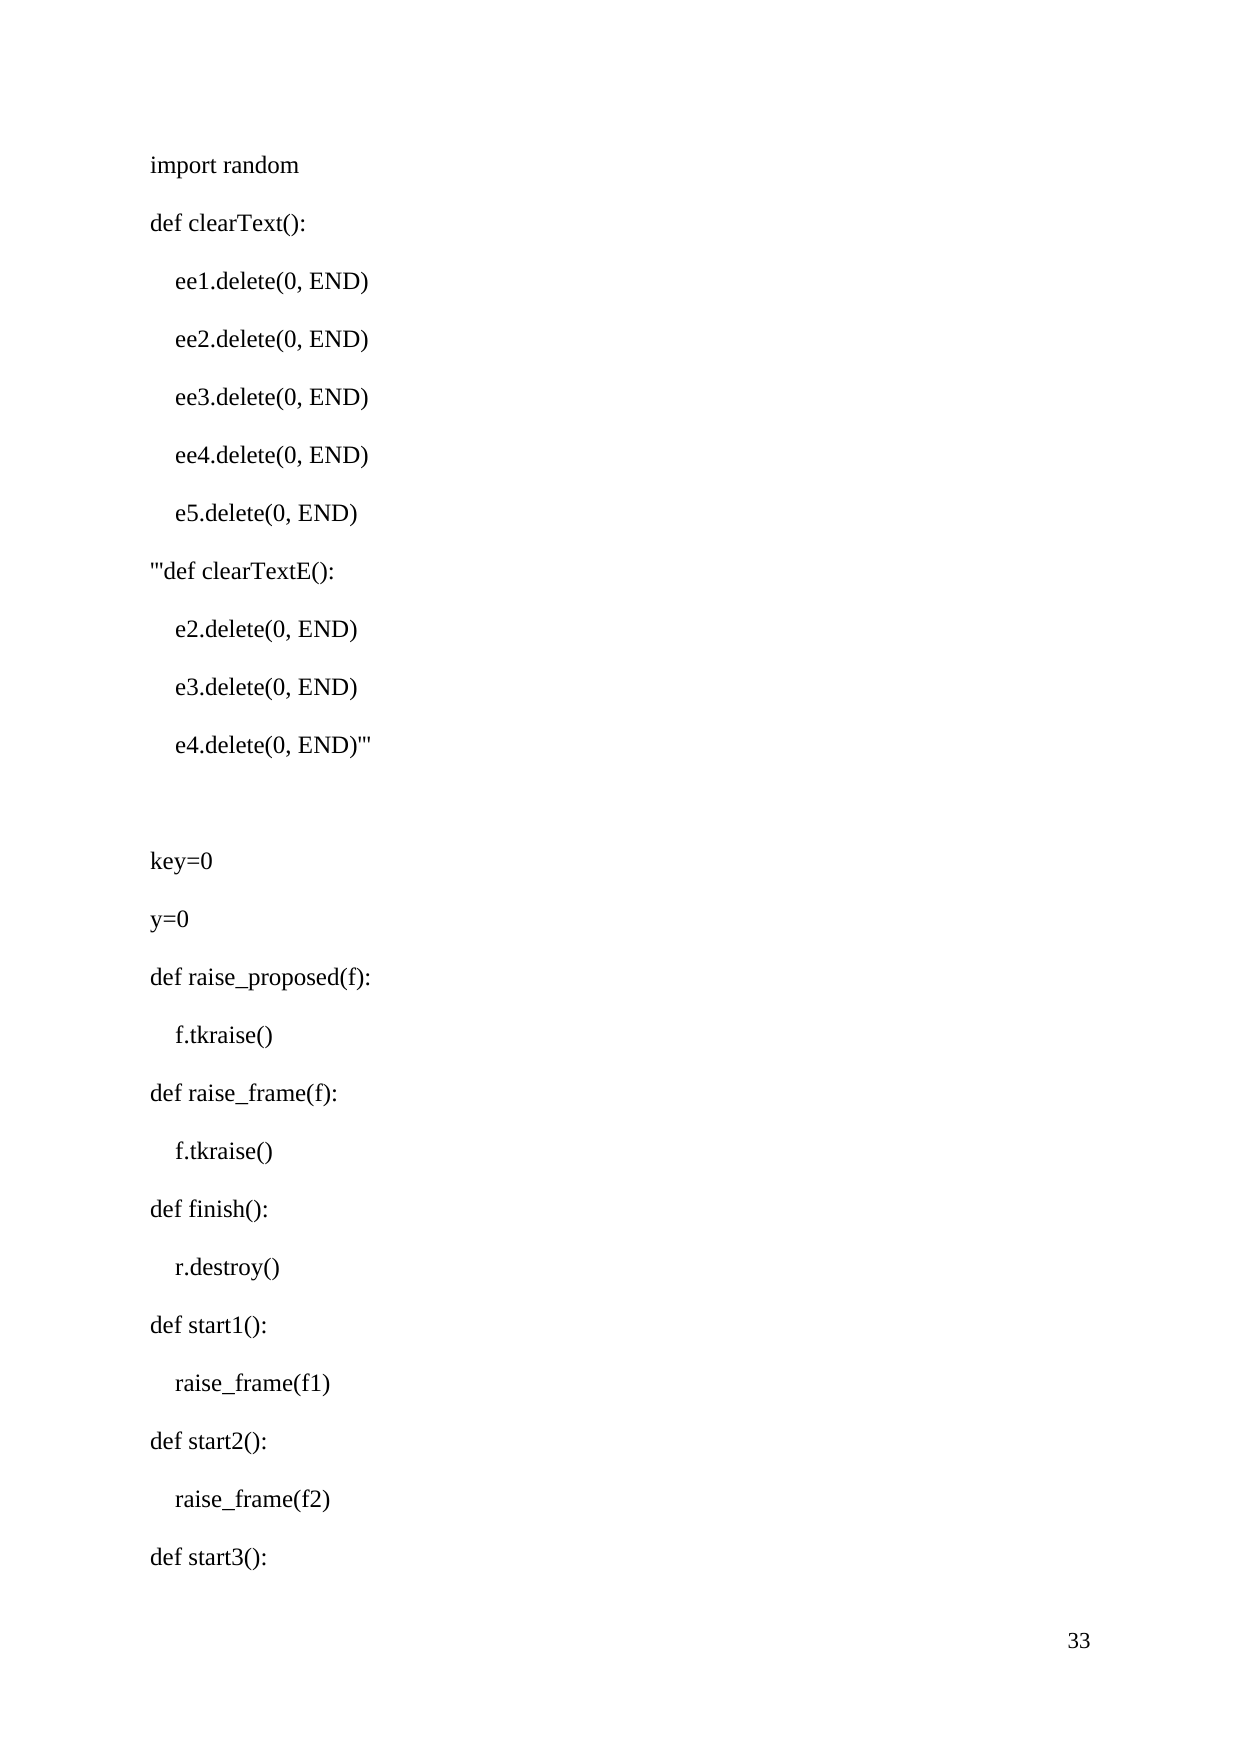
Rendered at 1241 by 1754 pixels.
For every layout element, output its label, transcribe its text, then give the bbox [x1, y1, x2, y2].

text e5.delete(0, END) [150, 498, 1090, 527]
text ee3.delete(0, END) [150, 382, 1090, 411]
text y=0 [150, 904, 1090, 933]
text def raise_frame(f): [150, 1078, 1090, 1107]
text e4.delete(0, END)''' [150, 730, 1090, 759]
text def finish(): [150, 1194, 1090, 1223]
text def start2(): [150, 1426, 1090, 1455]
text ee4.delete(0, END) [150, 440, 1090, 469]
text e3.delete(0, END) [150, 672, 1090, 701]
text key=0 [150, 846, 1090, 875]
text def raise_proposed(f): [150, 962, 1090, 991]
text ee2.delete(0, END) [150, 324, 1090, 353]
text raise_frame(f2) [150, 1484, 1090, 1513]
text def start3(): [150, 1542, 1090, 1571]
text f.tkraise() [150, 1020, 1090, 1049]
text r.destroy() [150, 1252, 1090, 1281]
text e2.delete(0, END) [150, 614, 1090, 643]
text f.tkraise() [150, 1136, 1090, 1165]
text raise_frame(f1) [150, 1368, 1090, 1397]
text ee1.delete(0, END) [150, 266, 1090, 295]
text import random [150, 150, 1090, 179]
text def clearText(): [150, 208, 1090, 237]
text def start1(): [150, 1310, 1090, 1339]
text '''def clearTextE(): [150, 556, 1090, 585]
